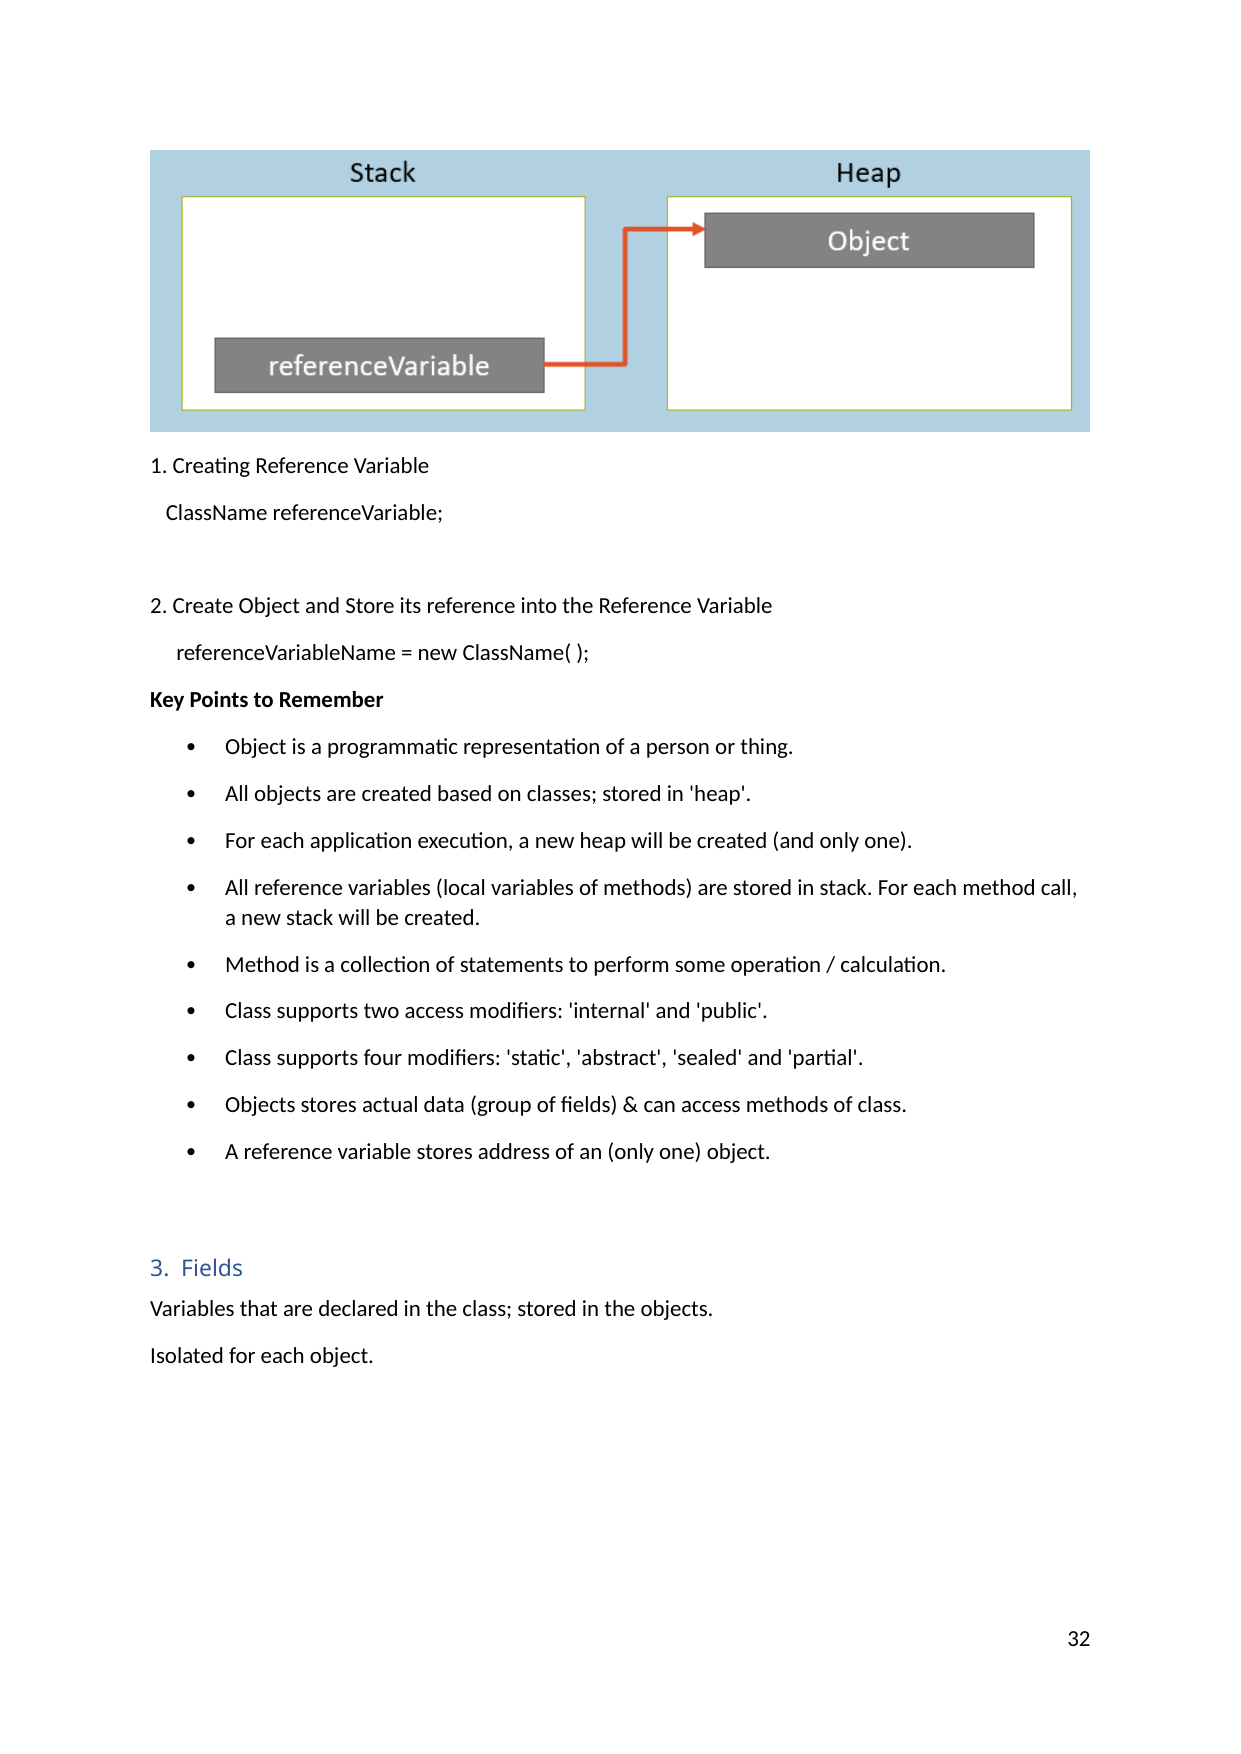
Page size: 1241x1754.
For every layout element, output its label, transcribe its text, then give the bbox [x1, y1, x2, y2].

text Key Points to Remember [150, 685, 1090, 713]
list All objects are created based on classes; stored in 'heap'. [187, 779, 1090, 807]
text Isolated for each object. [150, 1341, 1090, 1369]
list Class supports four modifiers: 'static', 'abstract', 'sealed' and 'partial'. [187, 1043, 1090, 1071]
list A reference variable stores address of an (only one) object. [187, 1137, 1090, 1165]
list Object is a programmatic representation of a person or thing. [187, 732, 1090, 760]
text referenceVariableName = new ClassName( ); [150, 638, 1090, 666]
list Objects stores actual data (group of fields) & can access methods of class. [187, 1090, 1090, 1118]
picture [150, 150, 1091, 432]
text 1. Creating Reference Variable [150, 451, 1090, 479]
text 2. Create Object and Store its reference into the Reference Variable [150, 591, 1090, 619]
text Variables that are declared in the class; stored in the objects. [150, 1294, 1090, 1322]
text ClassName referenceVariable; [150, 498, 1090, 526]
list Class supports two access modifiers: 'internal' and 'public'. [187, 997, 1090, 1024]
subtitle 3. Fields [150, 1252, 1090, 1283]
list Method is a collection of statements to perform some operation / calculation. [187, 950, 1090, 978]
list All reference variables (local variables of methods) are stored in stack. For each method call, a new stack will be created. [187, 873, 1090, 931]
list For each application execution, a new heap will be created (and only one). [187, 826, 1090, 854]
